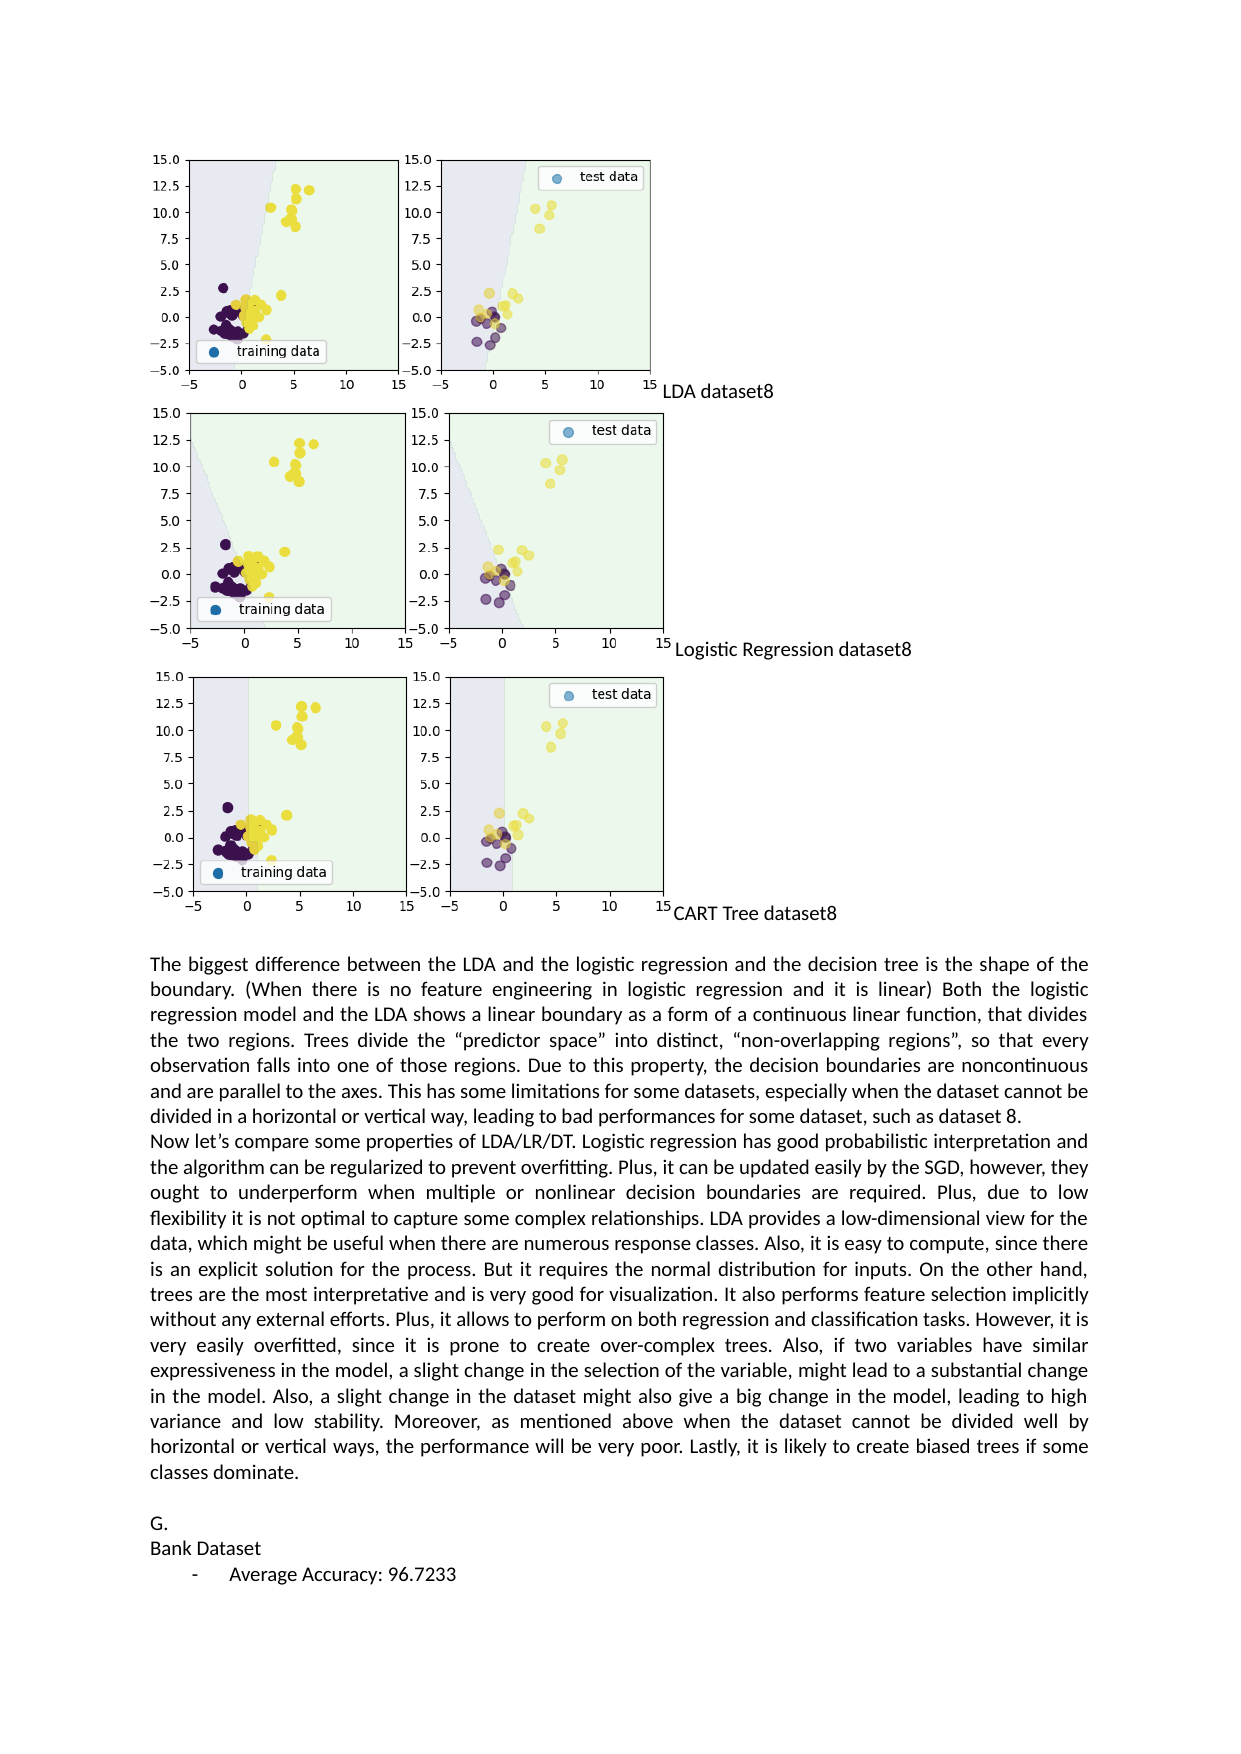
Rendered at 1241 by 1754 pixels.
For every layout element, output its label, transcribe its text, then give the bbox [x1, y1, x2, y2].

picture [150, 661, 674, 921]
picture [150, 150, 663, 399]
list Average Accuracy: 96.7233 [192, 1561, 1090, 1586]
picture [150, 403, 675, 657]
text G. [150, 1510, 1090, 1535]
text The biggest difference between the LDA and the logistic regression and the decision tree is the shape of the boundary. (When there is no feature engineering in logistic regression and it is linear) Both the logistic regression model and the LDA shows a linear boundary as a form of a continuous linear function, that divides the two regions. Trees divide the “predictor space” into distinct, “non-overlapping regions”, so that every observation falls into one of those regions. Due to this property, the decision boundaries are noncontinuous and are parallel to the axes. This has some limitations for some datasets, especially when the dataset cannot be divided in a horizontal or vertical way, leading to bad performances for some dataset, such as dataset 8. Now let’s compare some properties of LDA/LR/DT. Logistic regression has good probabilistic interpretation and the algorithm can be regularized to prevent overfitting. Plus, it can be updated easily by the SGD, however, they ought to underperform when multiple or nonlinear decision boundaries are required. Plus, due to low flexibility it is not optimal to capture some complex relationships. LDA provides a low-dimensional view for the data, which might be useful when there are numerous response classes. Also, it is easy to compute, since there is an explicit solution for the process. But it requires the normal distribution for inputs. On the other hand, trees are the most interpretative and is very good for visualization. It also performs feature selection implicitly without any external efforts. Plus, it allows to perform on both regression and classification tasks. However, it is very easily overfitted, since it is prone to create over-complex trees. Also, if two variables have similar expressiveness in the model, a slight change in the selection of the variable, might lead to a substantial change in the model. Also, a slight change in the dataset might also give a big change in the model, leading to high variance and low stability. Moreover, as mentioned above when the dataset cannot be divided well by horizontal or vertical ways, the performance will be very poor. Lastly, it is likely to create biased trees if some classes dominate. [150, 951, 1090, 1484]
text Bank Dataset [150, 1535, 1090, 1561]
